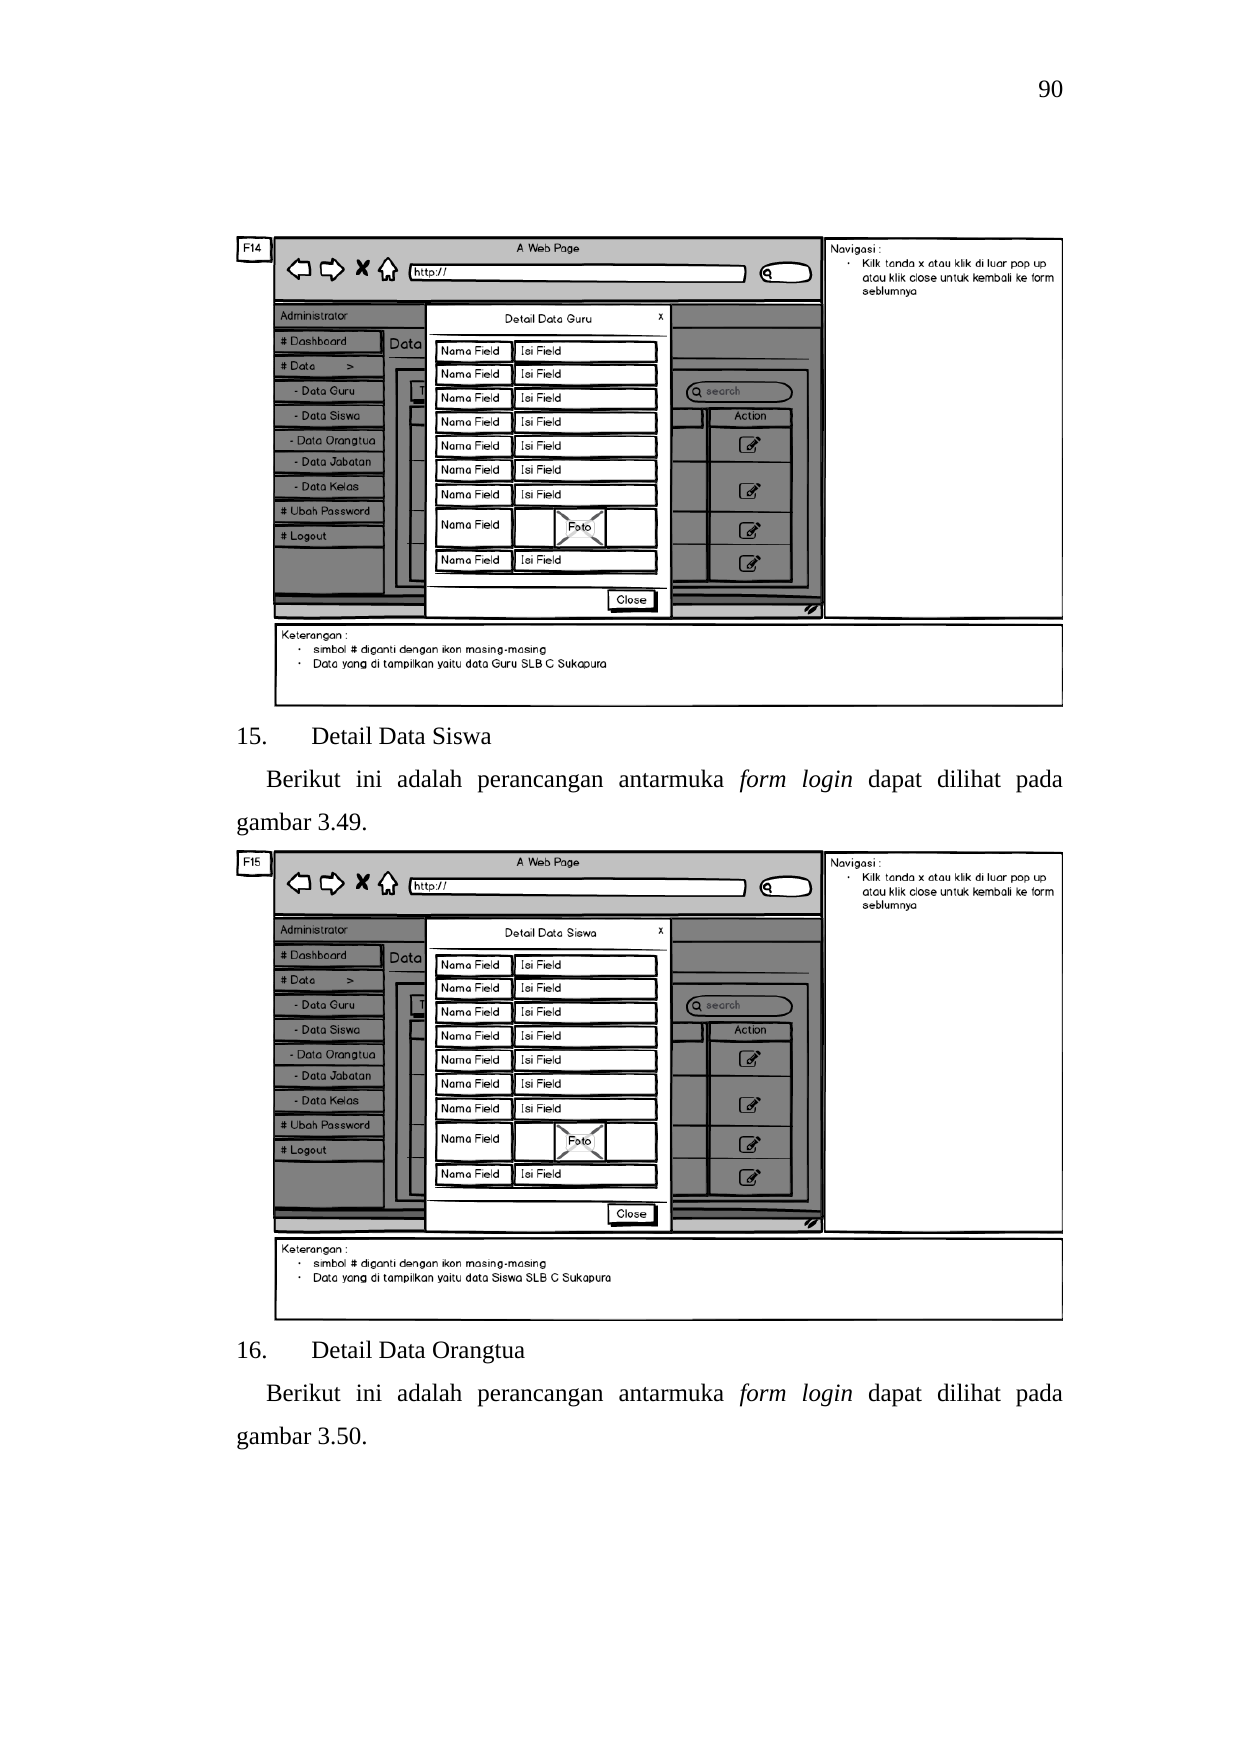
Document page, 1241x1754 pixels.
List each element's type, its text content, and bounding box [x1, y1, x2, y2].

list Detail Data Orangtua [236, 1335, 1063, 1364]
text Berikut ini adalah perancangan antarmuka form login dapat dilihat pada gambar 3.50. [236, 1378, 1063, 1450]
picture [236, 236, 1063, 707]
list Detail Data Siswa [236, 721, 1063, 750]
text Berikut ini adalah perancangan antarmuka form login dapat dilihat pada gambar 3.49. [236, 764, 1063, 836]
picture [236, 850, 1063, 1321]
